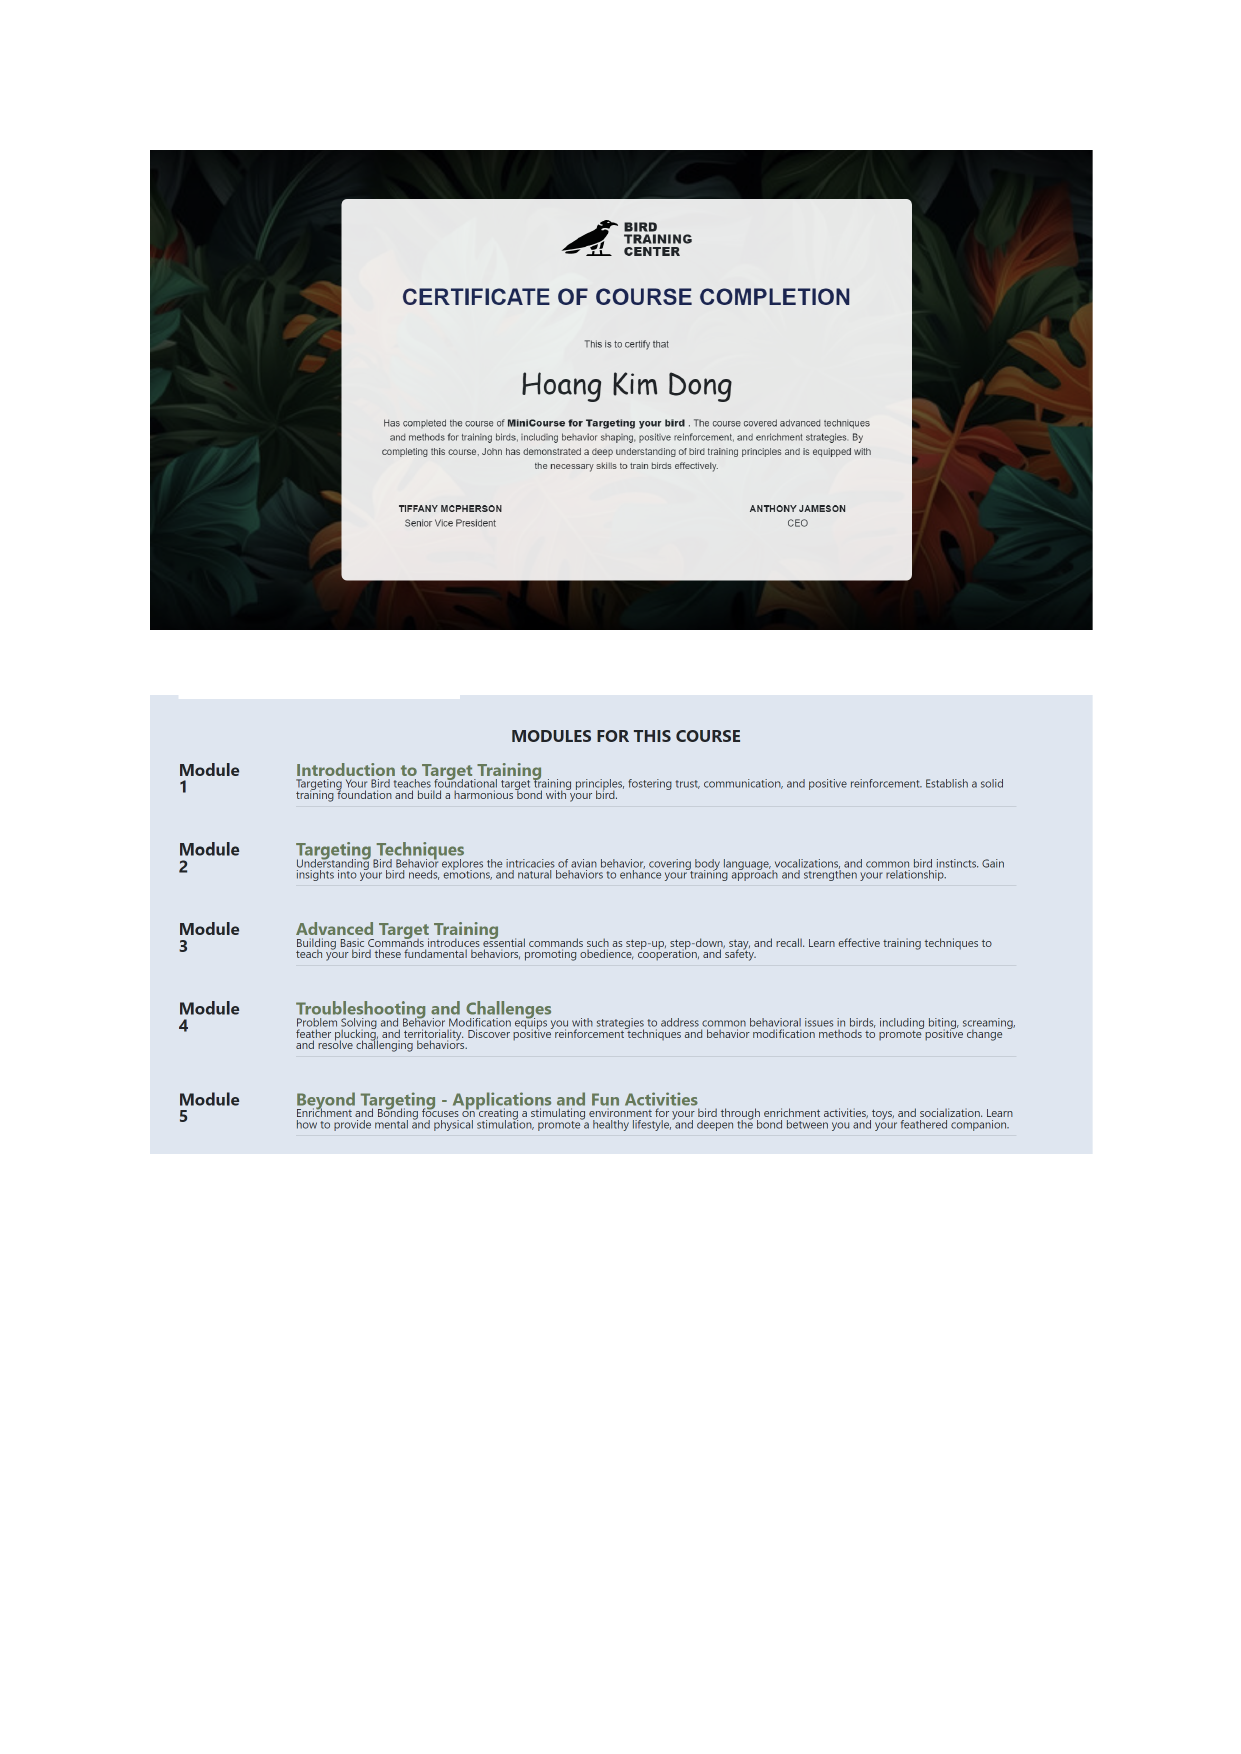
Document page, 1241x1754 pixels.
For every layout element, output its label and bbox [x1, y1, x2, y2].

picture [150, 150, 1093, 630]
picture [150, 695, 1093, 1154]
